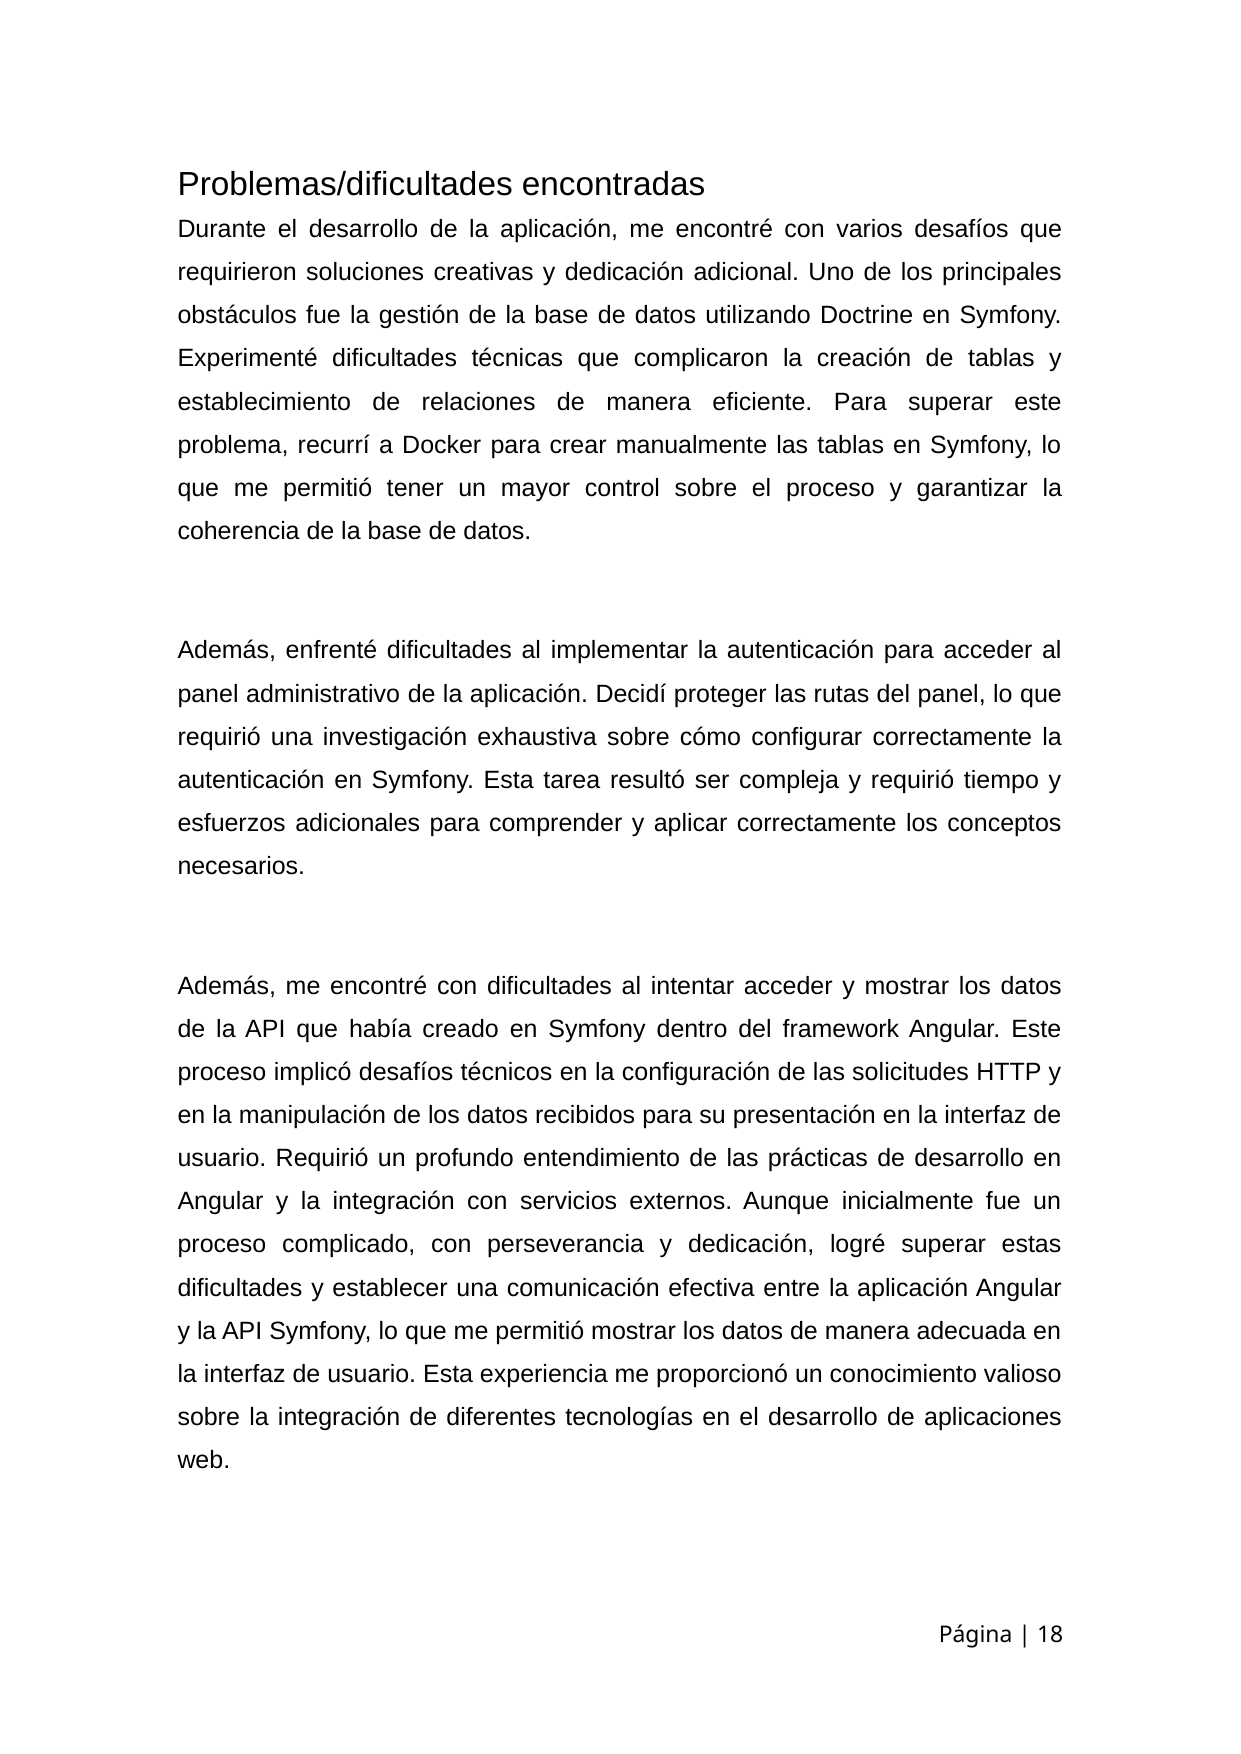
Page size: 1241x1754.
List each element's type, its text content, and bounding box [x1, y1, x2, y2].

text Durante el desarrollo de la aplicación, me encontré con varios desafíos que requirieron soluciones creativas y dedicación adicional. Uno de los principales obstáculos fue la gestión de la base de datos utilizando Doctrine en Symfony. Experimenté dificultades técnicas que complicaron la creación de tablas y establecimiento de relaciones de manera eficiente. Para superar este problema, recurrí a Docker para crear manualmente las tablas en Symfony, lo que me permitió tener un mayor control sobre el proceso y garantizar la coherencia de la base de datos. [177, 214, 1063, 545]
subtitle Problemas/dificultades encontradas [177, 164, 1063, 203]
text Además, me encontré con dificultades al intentar acceder y mostrar los datos de la API que había creado en Symfony dentro del framework Angular. Este proceso implicó desafíos técnicos en la configuración de las solicitudes HTTP y en la manipulación de los datos recibidos para su presentación en la interfaz de usuario. Requirió un profundo entendimiento de las prácticas de desarrollo en Angular y la integración con servicios externos. Aunque inicialmente fue un proceso complicado, con perseverancia y dedicación, logré superar estas dificultades y establecer una comunicación efectiva entre la aplicación Angular y la API Symfony, lo que me permitió mostrar los datos de manera adecuada en la interfaz de usuario. Esta experiencia me proporcionó un conocimiento valioso sobre la integración de diferentes tecnologías en el desarrollo de aplicaciones web. [177, 971, 1063, 1474]
text Además, enfrenté dificultades al implementar la autenticación para acceder al panel administrativo de la aplicación. Decidí proteger las rutas del panel, lo que requirió una investigación exhaustiva sobre cómo configurar correctamente la autenticación en Symfony. Esta tarea resultó ser compleja y requirió tiempo y esfuerzos adicionales para comprender y aplicar correctamente los conceptos necesarios. [177, 636, 1063, 880]
